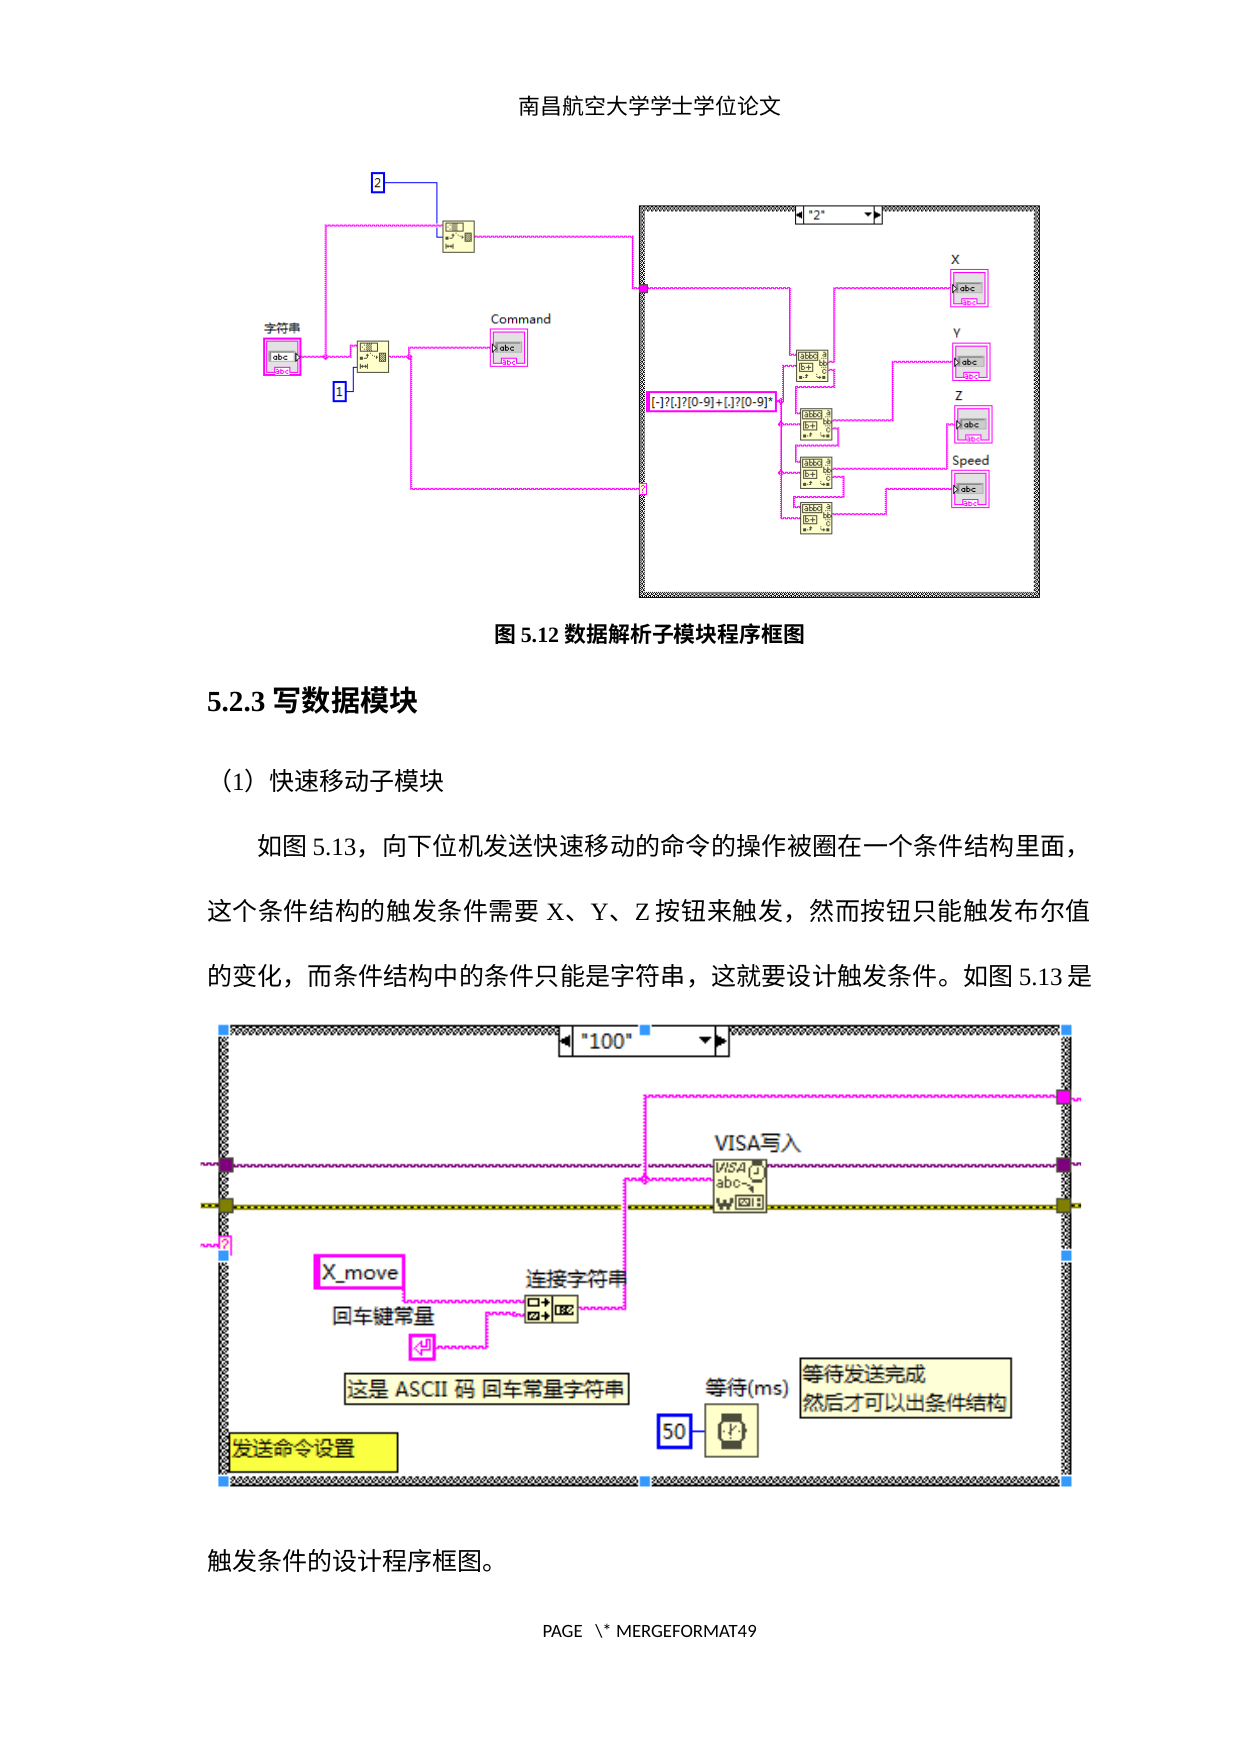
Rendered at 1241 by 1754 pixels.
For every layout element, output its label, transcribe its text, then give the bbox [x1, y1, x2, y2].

subtitle 5.2.3 写数据模块 [207, 666, 1092, 731]
picture [245, 162, 1054, 605]
text （1）快速移动子模块 [207, 747, 1092, 812]
picture [200, 1010, 1082, 1497]
text 图5.12 数据解析子模块程序框图 [207, 617, 1092, 649]
